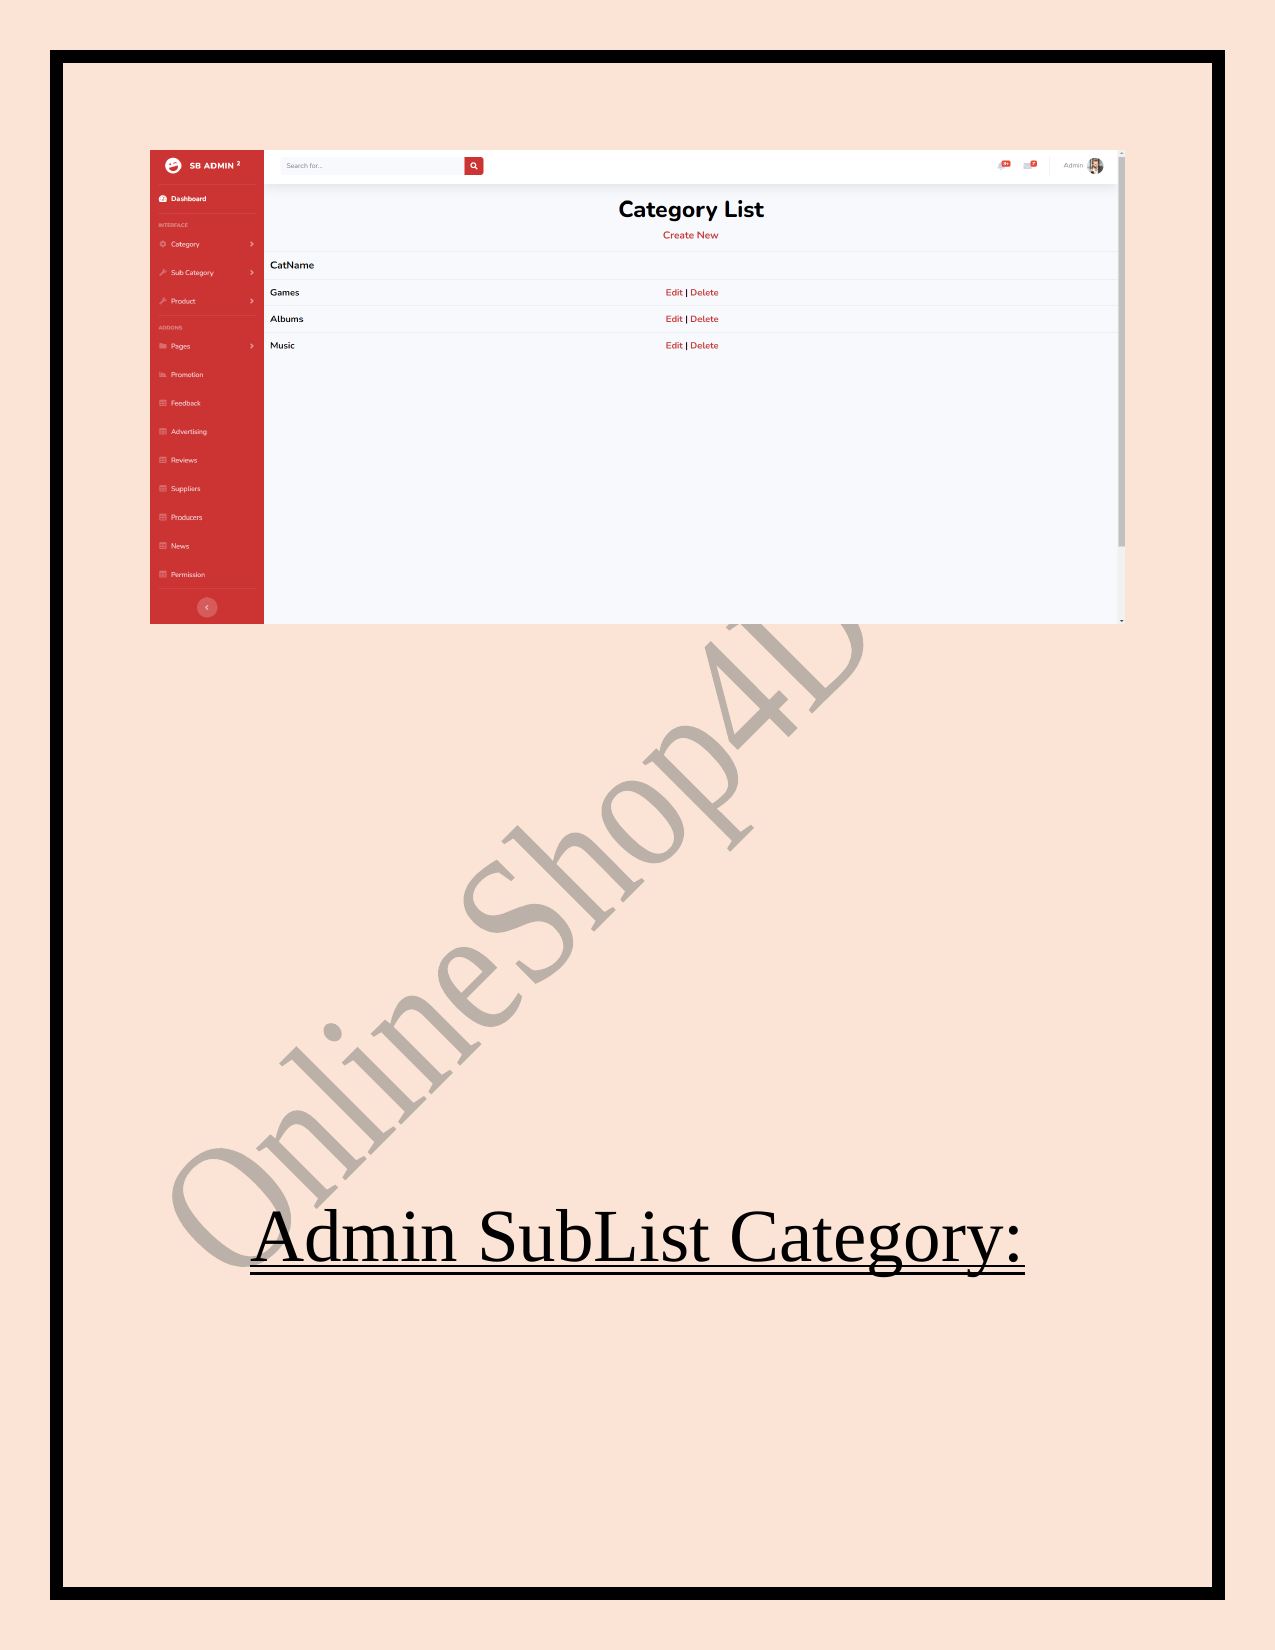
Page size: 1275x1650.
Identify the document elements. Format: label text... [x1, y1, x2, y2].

picture [150, 150, 1125, 624]
text Admin SubList Category: [150, 1191, 1125, 1277]
